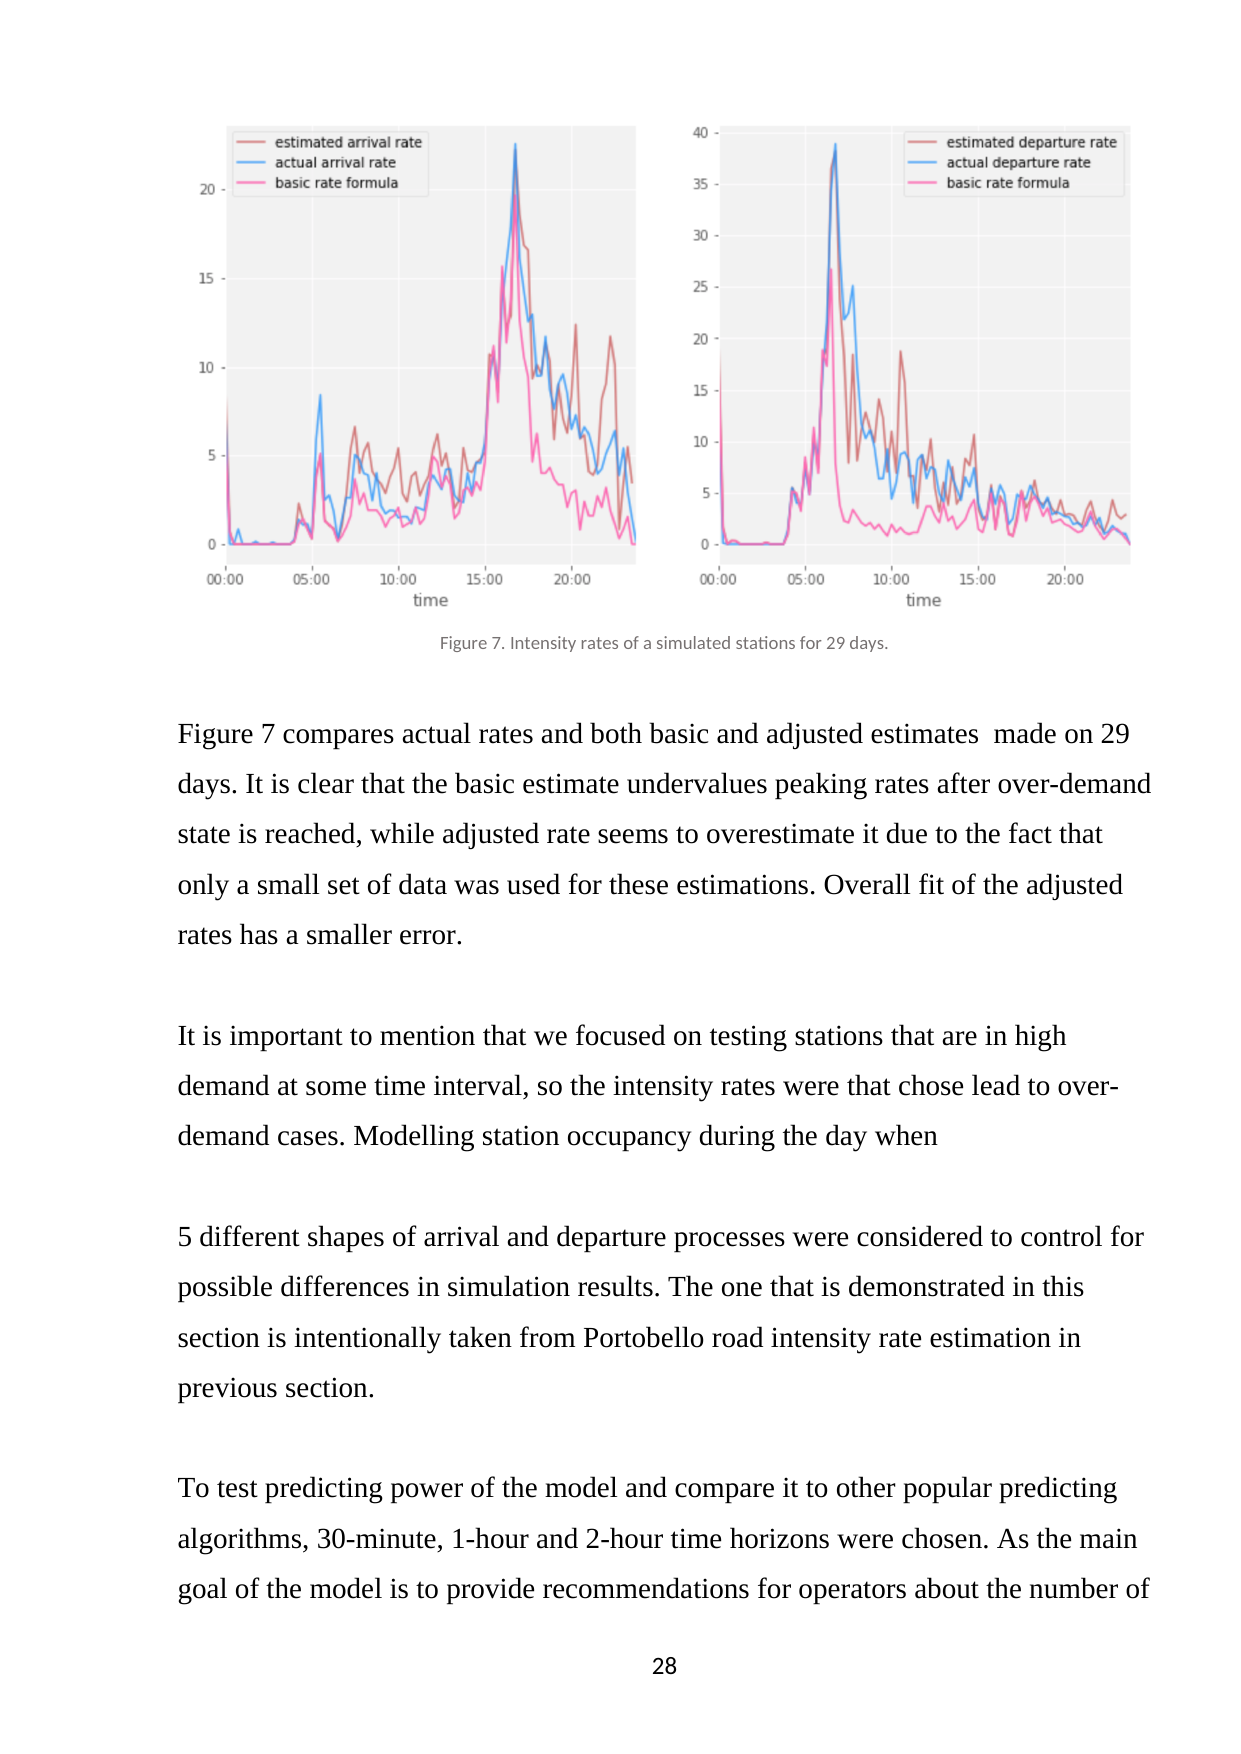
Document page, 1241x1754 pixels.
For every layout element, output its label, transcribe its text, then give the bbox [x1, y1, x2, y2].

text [177, 1471, 1152, 1605]
text Figure 7 compares actual rates and both basic and adjusted estimates made on 29 days. It is clear that the basic estimate undervalues peaking rates after over-demand state is reached, while adjusted rate seems to overestimate it due to the fact that only a small set of data was used for these estimations. Overall fit of the adjusted rates has a smaller error. [177, 716, 1152, 951]
picture [177, 118, 1150, 616]
text Figure 7. Intensity rates of a simulated stations for 29 days. [177, 631, 1152, 654]
text 5 different shapes of arrival and departure processes were considered to control for possible differences in simulation results. The one that is demonstrated in this section is intentionally taken from Portobello road intensity rate estimation in previous section. [177, 1219, 1152, 1403]
text It is important to mention that we focused on testing stations that are in high demand at some time interval, so the intensity rates were that chose lead to over-demand cases. Modelling station occupancy during the day when [177, 1018, 1152, 1152]
